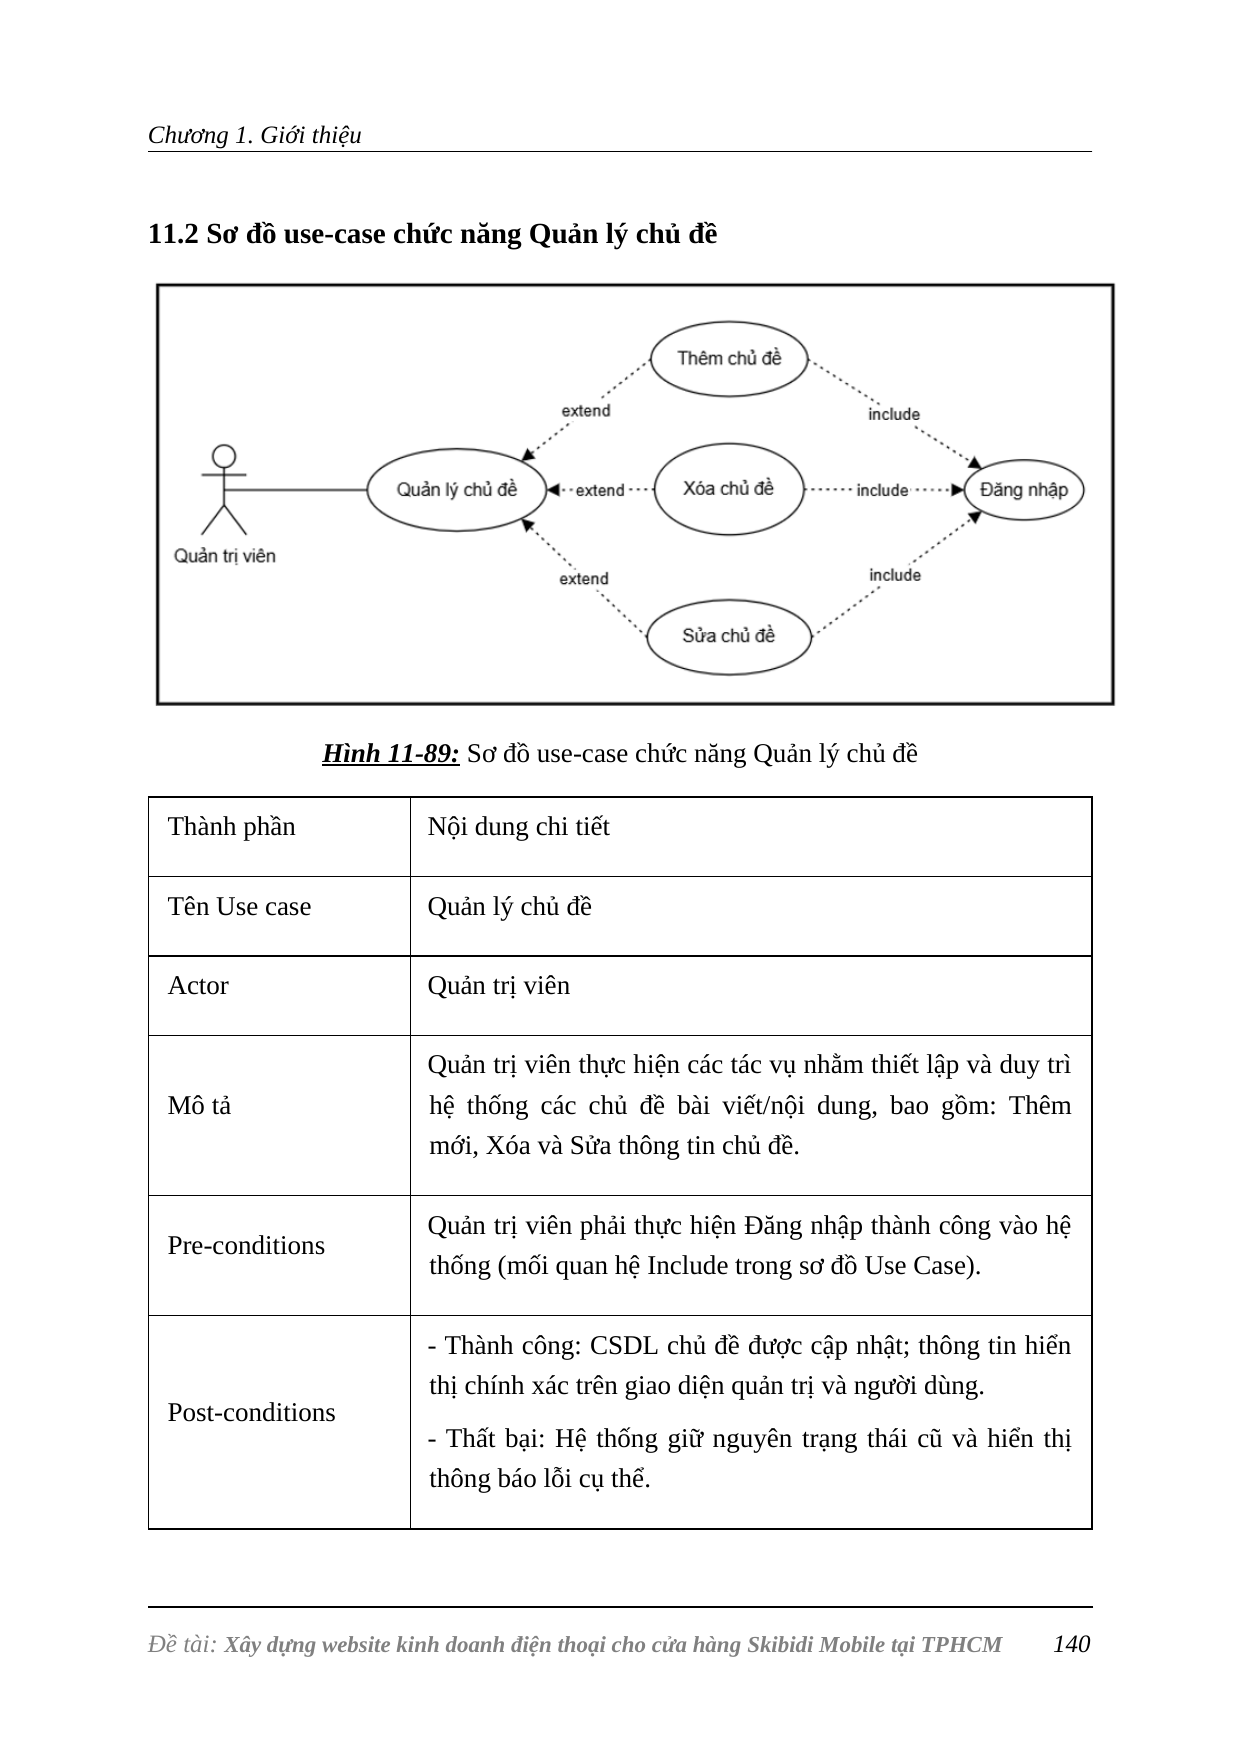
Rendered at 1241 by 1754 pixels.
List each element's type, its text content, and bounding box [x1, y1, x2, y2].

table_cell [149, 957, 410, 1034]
picture [147, 277, 1123, 716]
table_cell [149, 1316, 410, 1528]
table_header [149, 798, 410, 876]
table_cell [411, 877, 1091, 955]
subtitle Sơ đồ use-case chức năng Quản lý chủ đề [148, 207, 1092, 253]
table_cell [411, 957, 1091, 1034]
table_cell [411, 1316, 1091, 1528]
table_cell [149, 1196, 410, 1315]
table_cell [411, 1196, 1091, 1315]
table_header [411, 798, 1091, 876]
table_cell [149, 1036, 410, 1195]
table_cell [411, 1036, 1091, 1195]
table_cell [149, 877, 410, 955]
